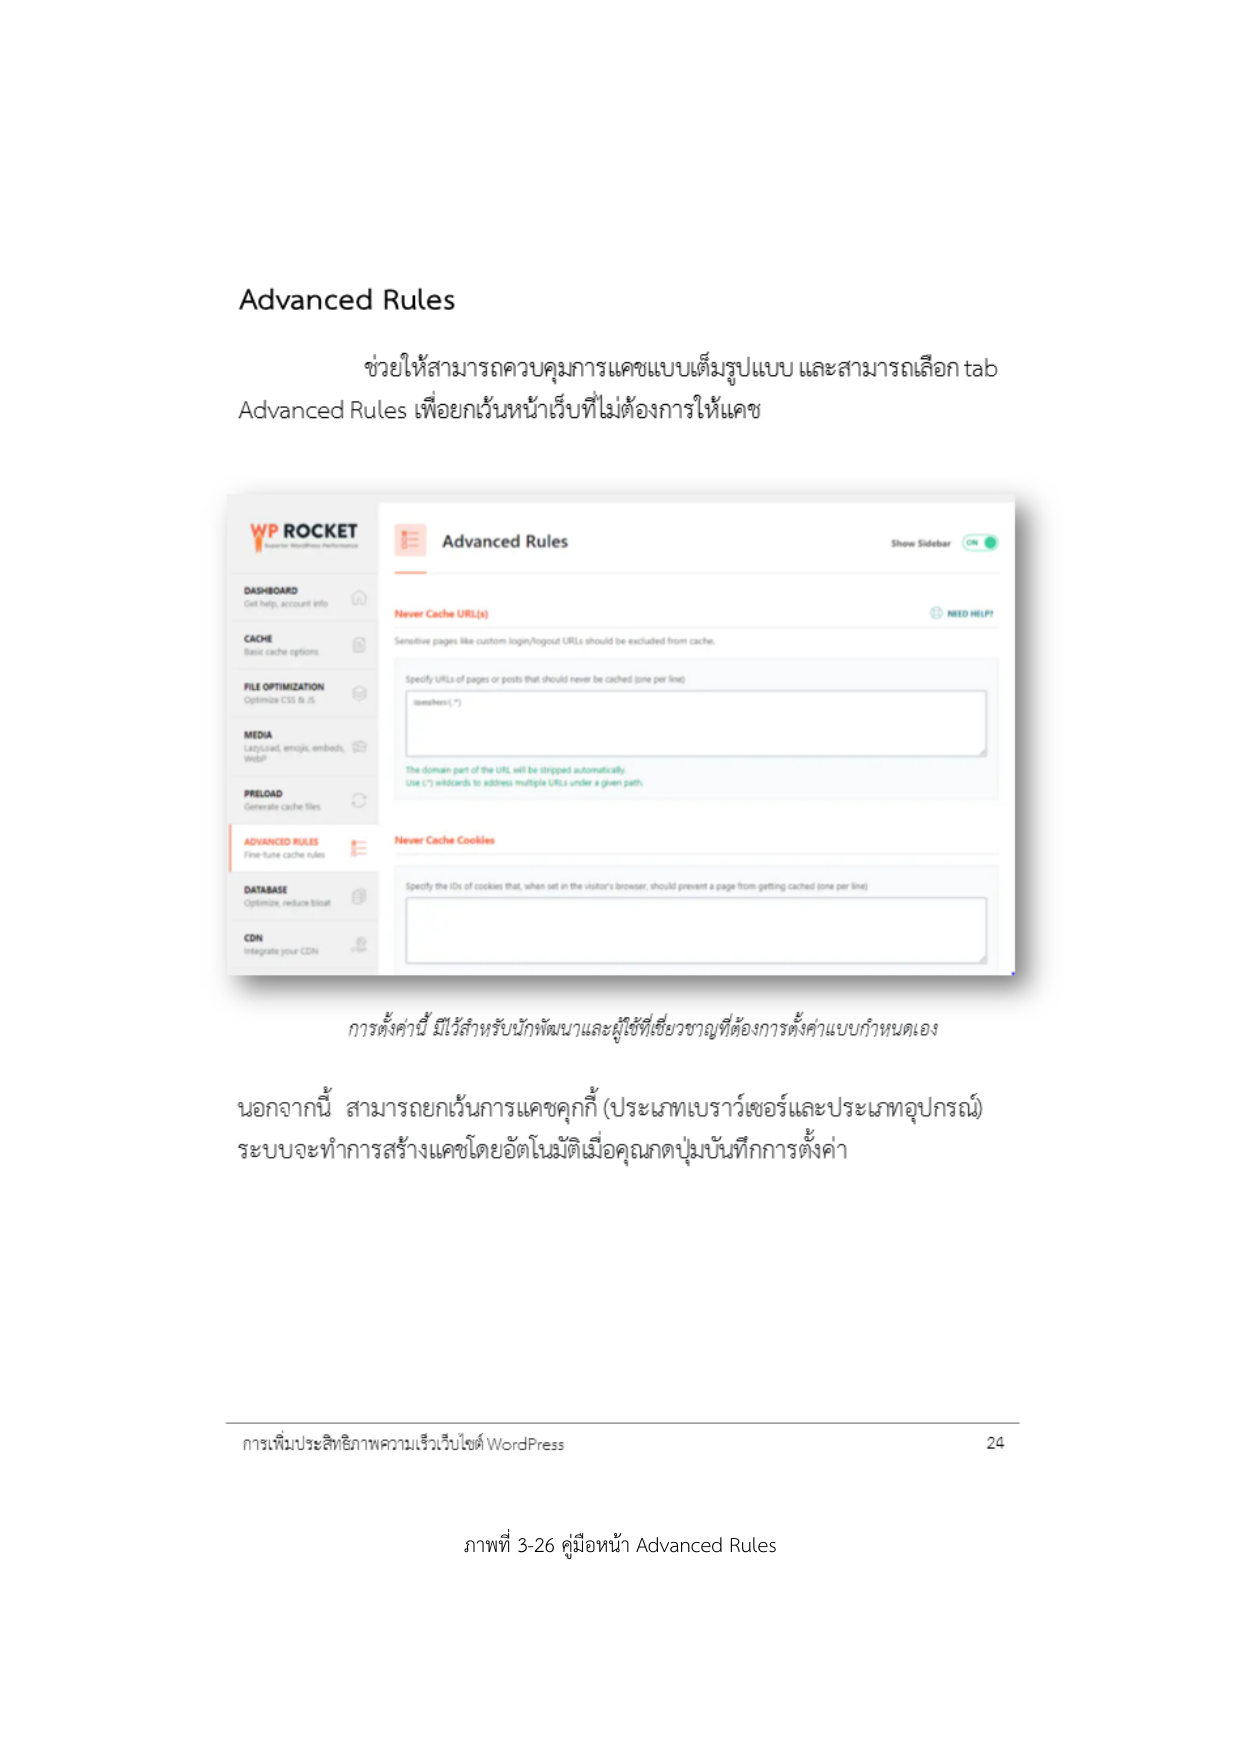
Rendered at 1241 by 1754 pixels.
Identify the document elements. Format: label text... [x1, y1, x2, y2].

text ภาพที่ 3-26 คู่มือหน้า Advanced Rules [150, 1527, 1090, 1566]
picture [150, 150, 1091, 1509]
